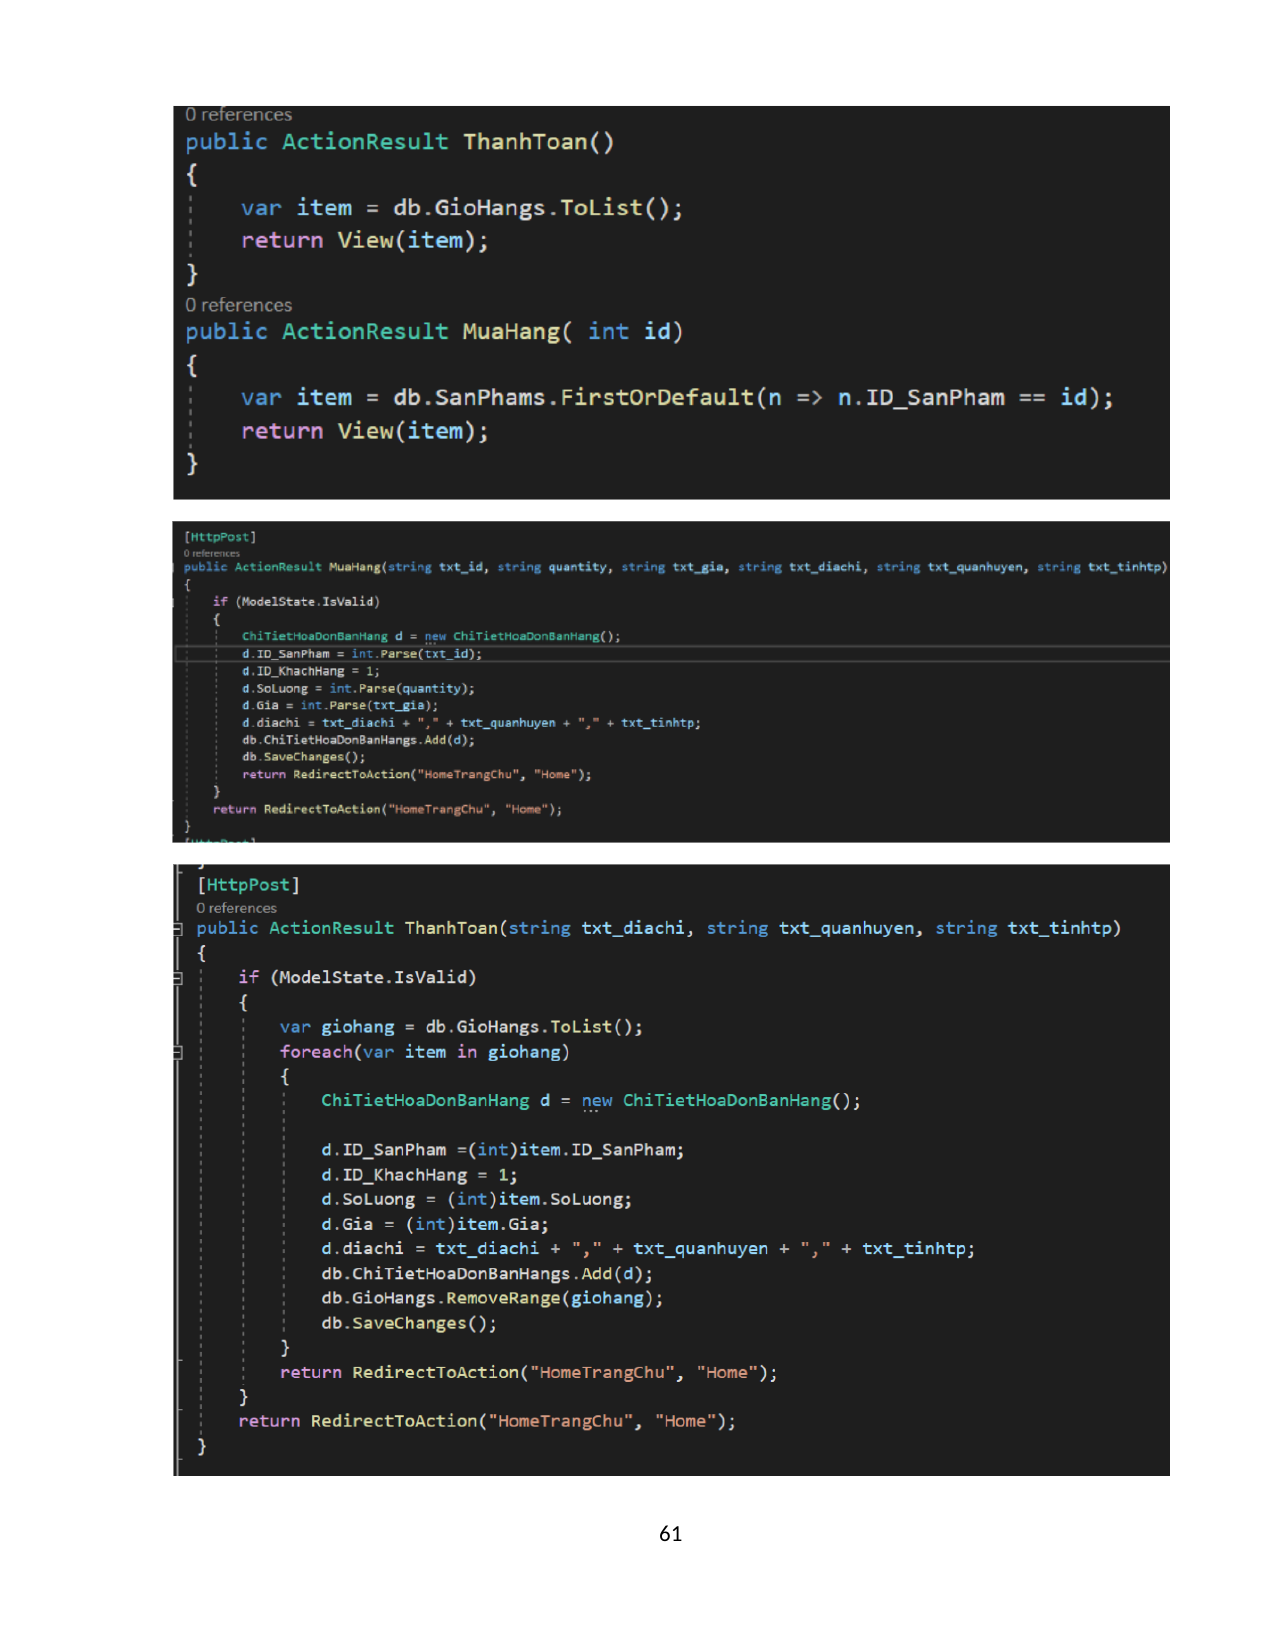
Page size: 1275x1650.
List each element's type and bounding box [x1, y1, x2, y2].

picture [171, 518, 1170, 843]
picture [171, 105, 1170, 500]
picture [171, 861, 1170, 1476]
